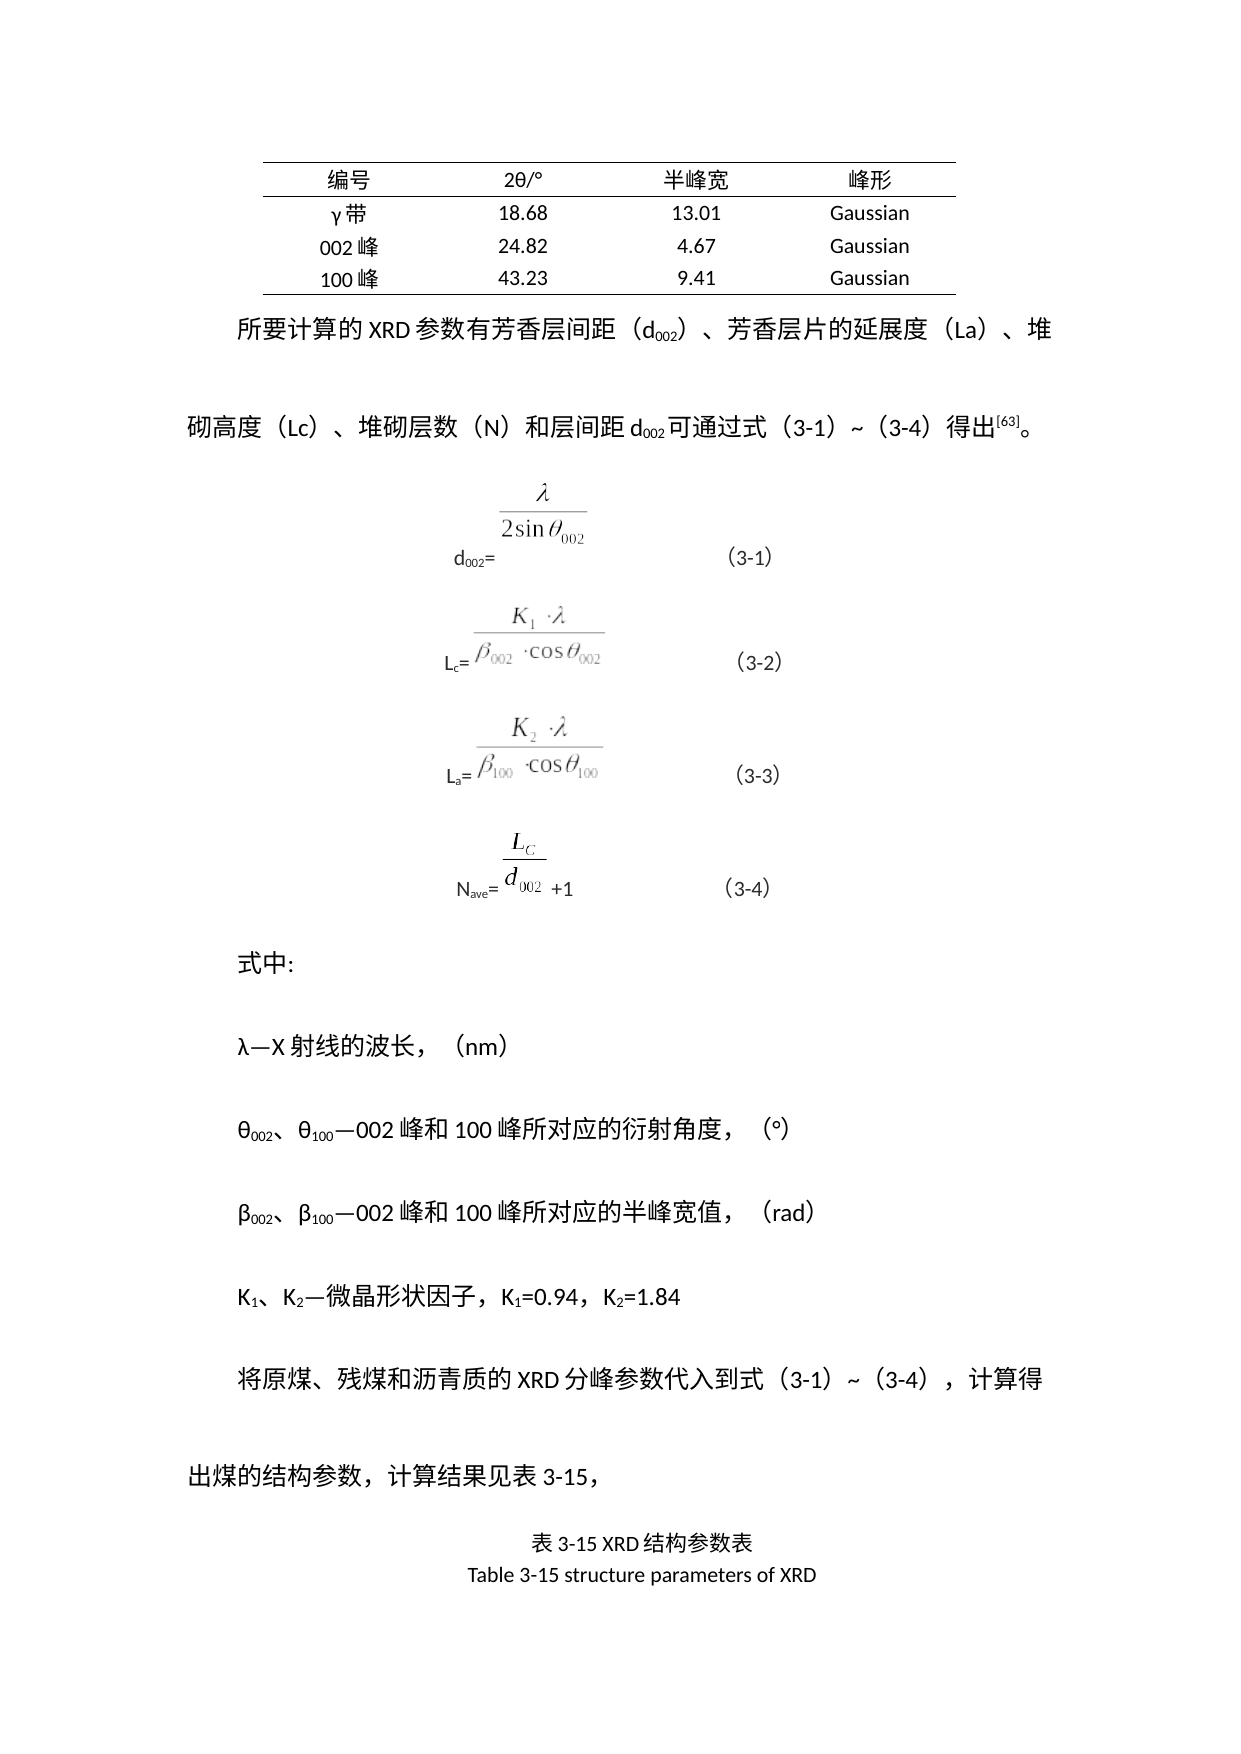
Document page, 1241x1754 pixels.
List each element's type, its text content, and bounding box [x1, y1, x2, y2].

table_cell 9.41 [610, 262, 783, 294]
text Nave=+1 （3-4） [187, 816, 1053, 913]
table_header 编号 [263, 163, 436, 196]
text 将原煤、残煤和沥青质的XRD分峰参数代入到式（3-1）~（3-4），计算得出煤的结构参数，计算结果见表3-15， [187, 1345, 1053, 1507]
text K1、K2—微晶形状因子，K1=0.94，K2=1.84 [187, 1262, 1053, 1327]
text β002、β100—002峰和100峰所对应的半峰宽值，（rad） [187, 1178, 1053, 1243]
table_cell 002峰 [263, 229, 436, 262]
table_header 半峰宽 [610, 163, 783, 196]
table_cell 13.01 [610, 197, 783, 229]
table_cell 43.23 [436, 262, 609, 294]
table_cell Gaussian [783, 262, 956, 294]
table_cell 18.68 [436, 197, 609, 229]
table_cell 24.82 [436, 229, 609, 262]
table_header 峰形 [783, 163, 956, 196]
text Lc= （3-2） [187, 589, 1053, 687]
table_cell 100峰 [263, 262, 436, 294]
text 式中: [187, 929, 1053, 994]
table_cell γ带 [263, 197, 436, 229]
table_header 2θ/° [436, 163, 609, 196]
text λ—X射线的波长，（nm） [187, 1012, 1053, 1077]
text 所要计算的XRD参数有芳香层间距（d002）、芳香层片的延展度（La）、堆砌高度（Lc）、堆砌层数（N）和层间距d002可通过式（3-1）~（3-4）得出[63]。 [187, 295, 1053, 458]
text d002= （3-1） [187, 476, 1053, 573]
text Table 3-15 structure parameters of XRD [187, 1558, 1053, 1590]
text θ002、θ100—002峰和100峰所对应的衍射角度，（°） [187, 1095, 1053, 1160]
text 表3-15 XRD结构参数表 [187, 1525, 1053, 1558]
text La= （3-3） [187, 702, 1053, 800]
table_cell Gaussian [783, 197, 956, 229]
table_cell 4.67 [610, 229, 783, 262]
table_cell Gaussian [783, 229, 956, 262]
